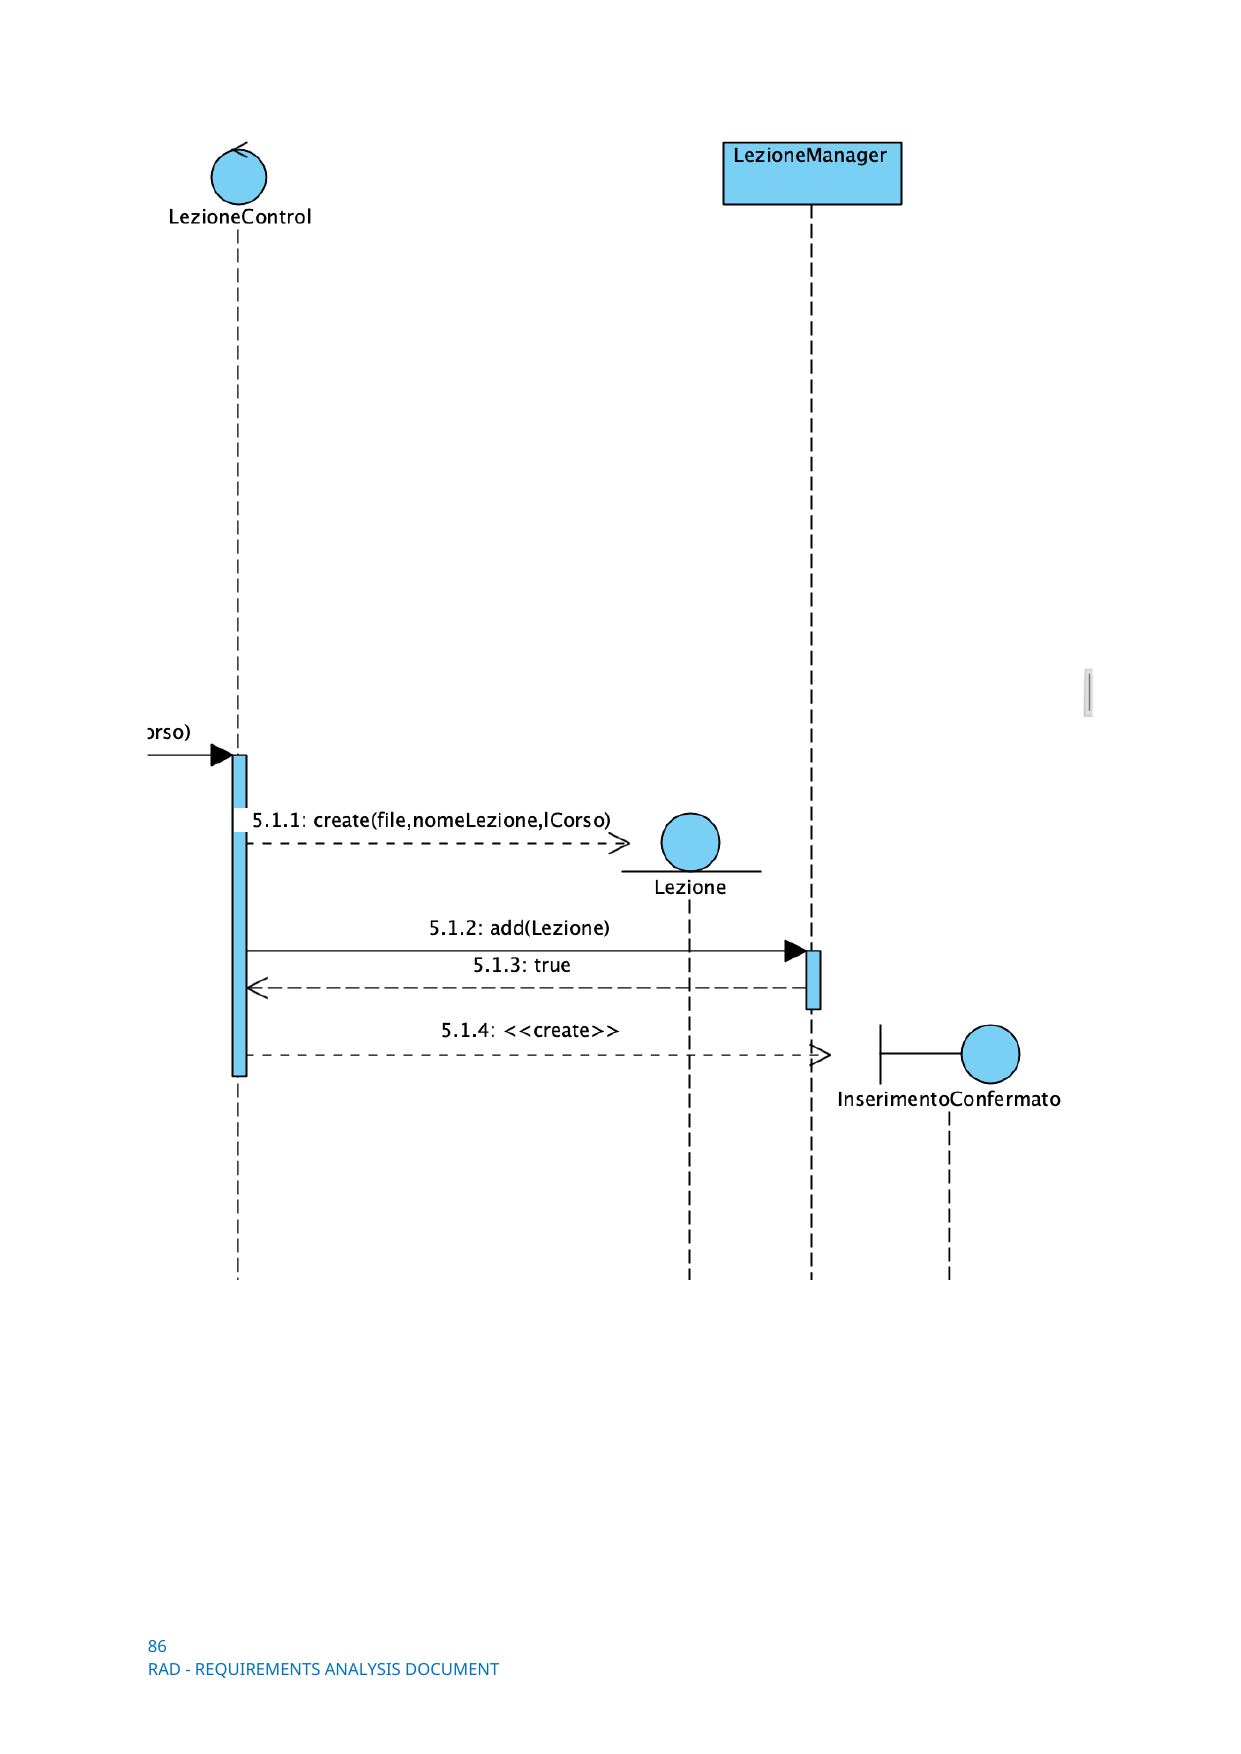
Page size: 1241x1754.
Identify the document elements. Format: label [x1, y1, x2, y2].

picture [147, 119, 1093, 1280]
